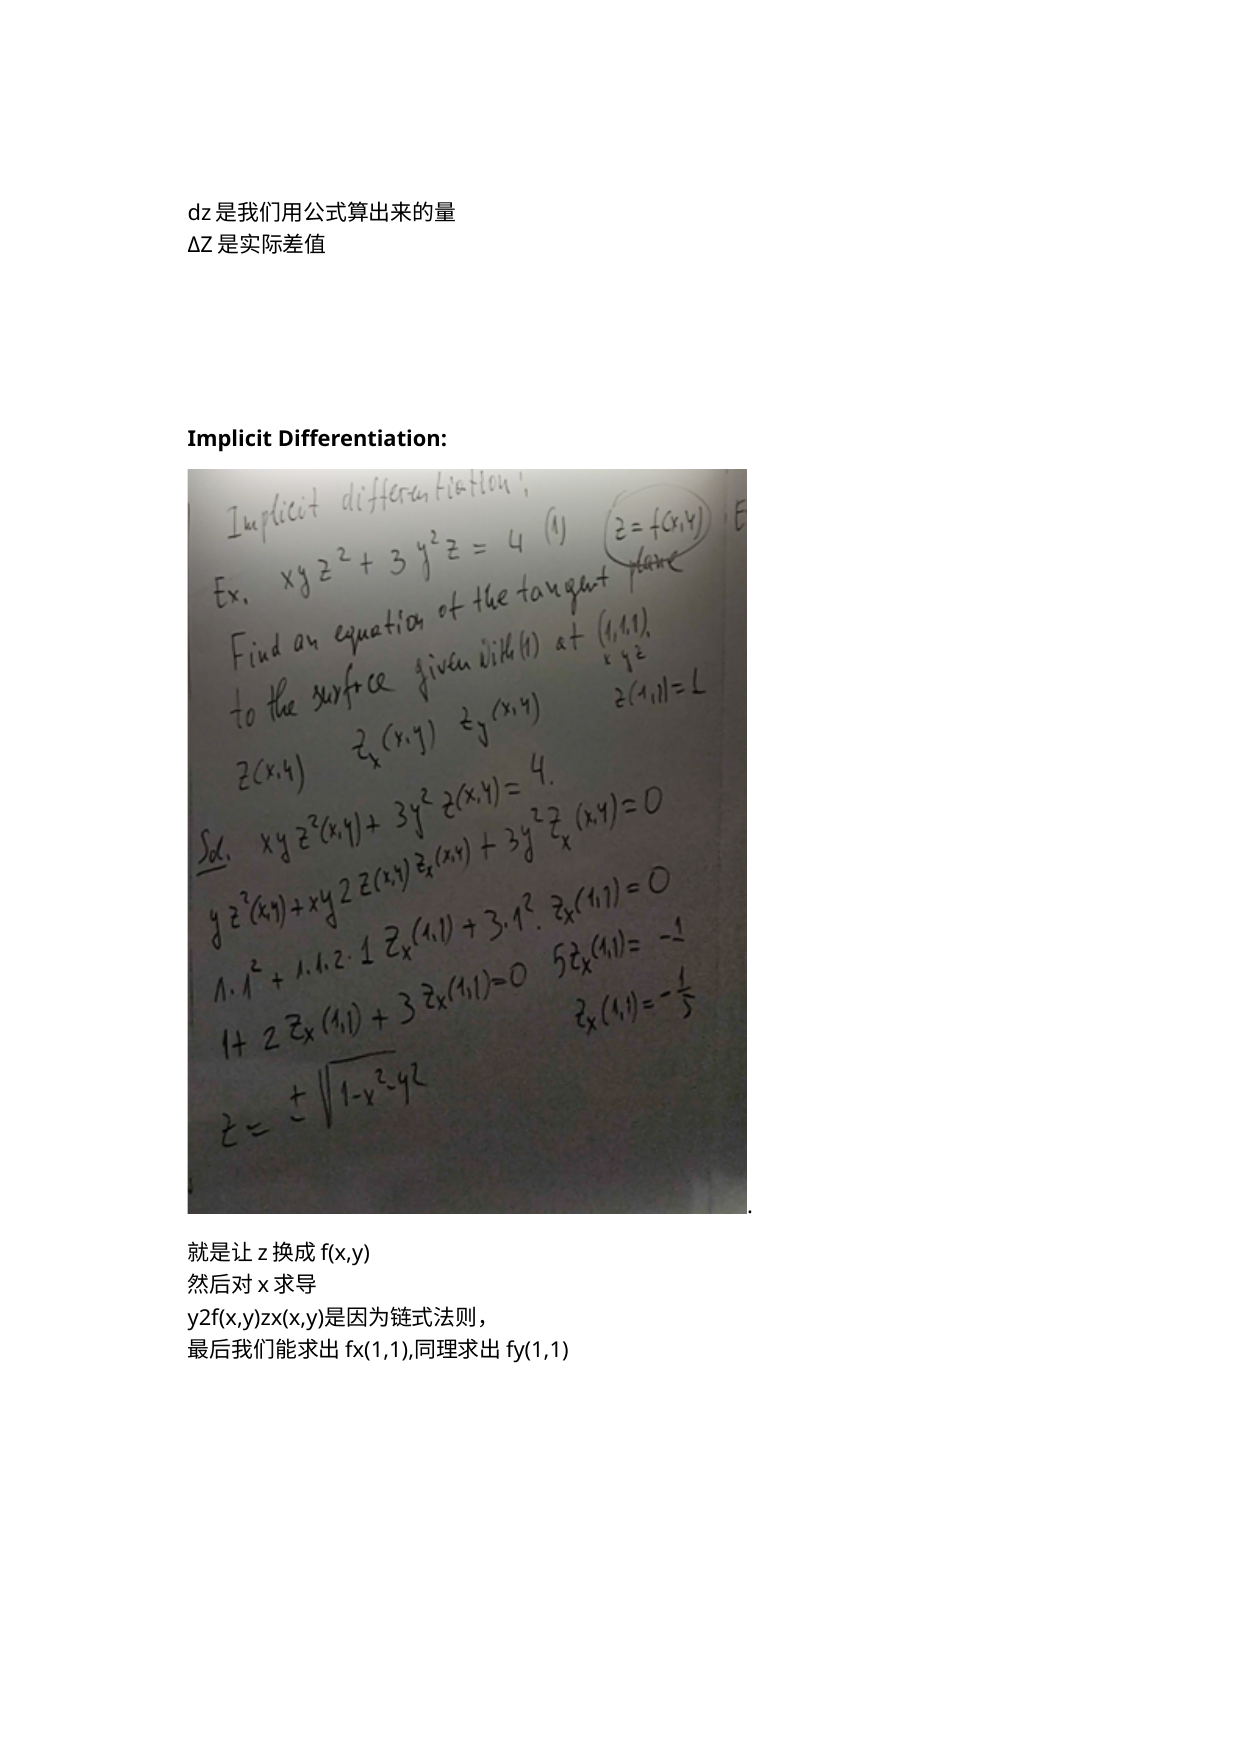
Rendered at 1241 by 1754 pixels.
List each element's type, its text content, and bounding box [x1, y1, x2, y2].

text 然后对x求导 [187, 1267, 1053, 1299]
text Implicit Differentiation: [187, 422, 1053, 454]
picture [187, 469, 747, 1214]
text ΔZ是实际差值 [187, 227, 1053, 259]
text dz是我们用公式算出来的量 [187, 194, 1053, 227]
text 就是让z换成f(x,y) [187, 1234, 1053, 1267]
text y2f(x,y)zx(x,y)是因为链式法则， [187, 1299, 1053, 1332]
text 最后我们能求出fx(1,1),同理求出fy(1,1) [187, 1332, 1053, 1364]
